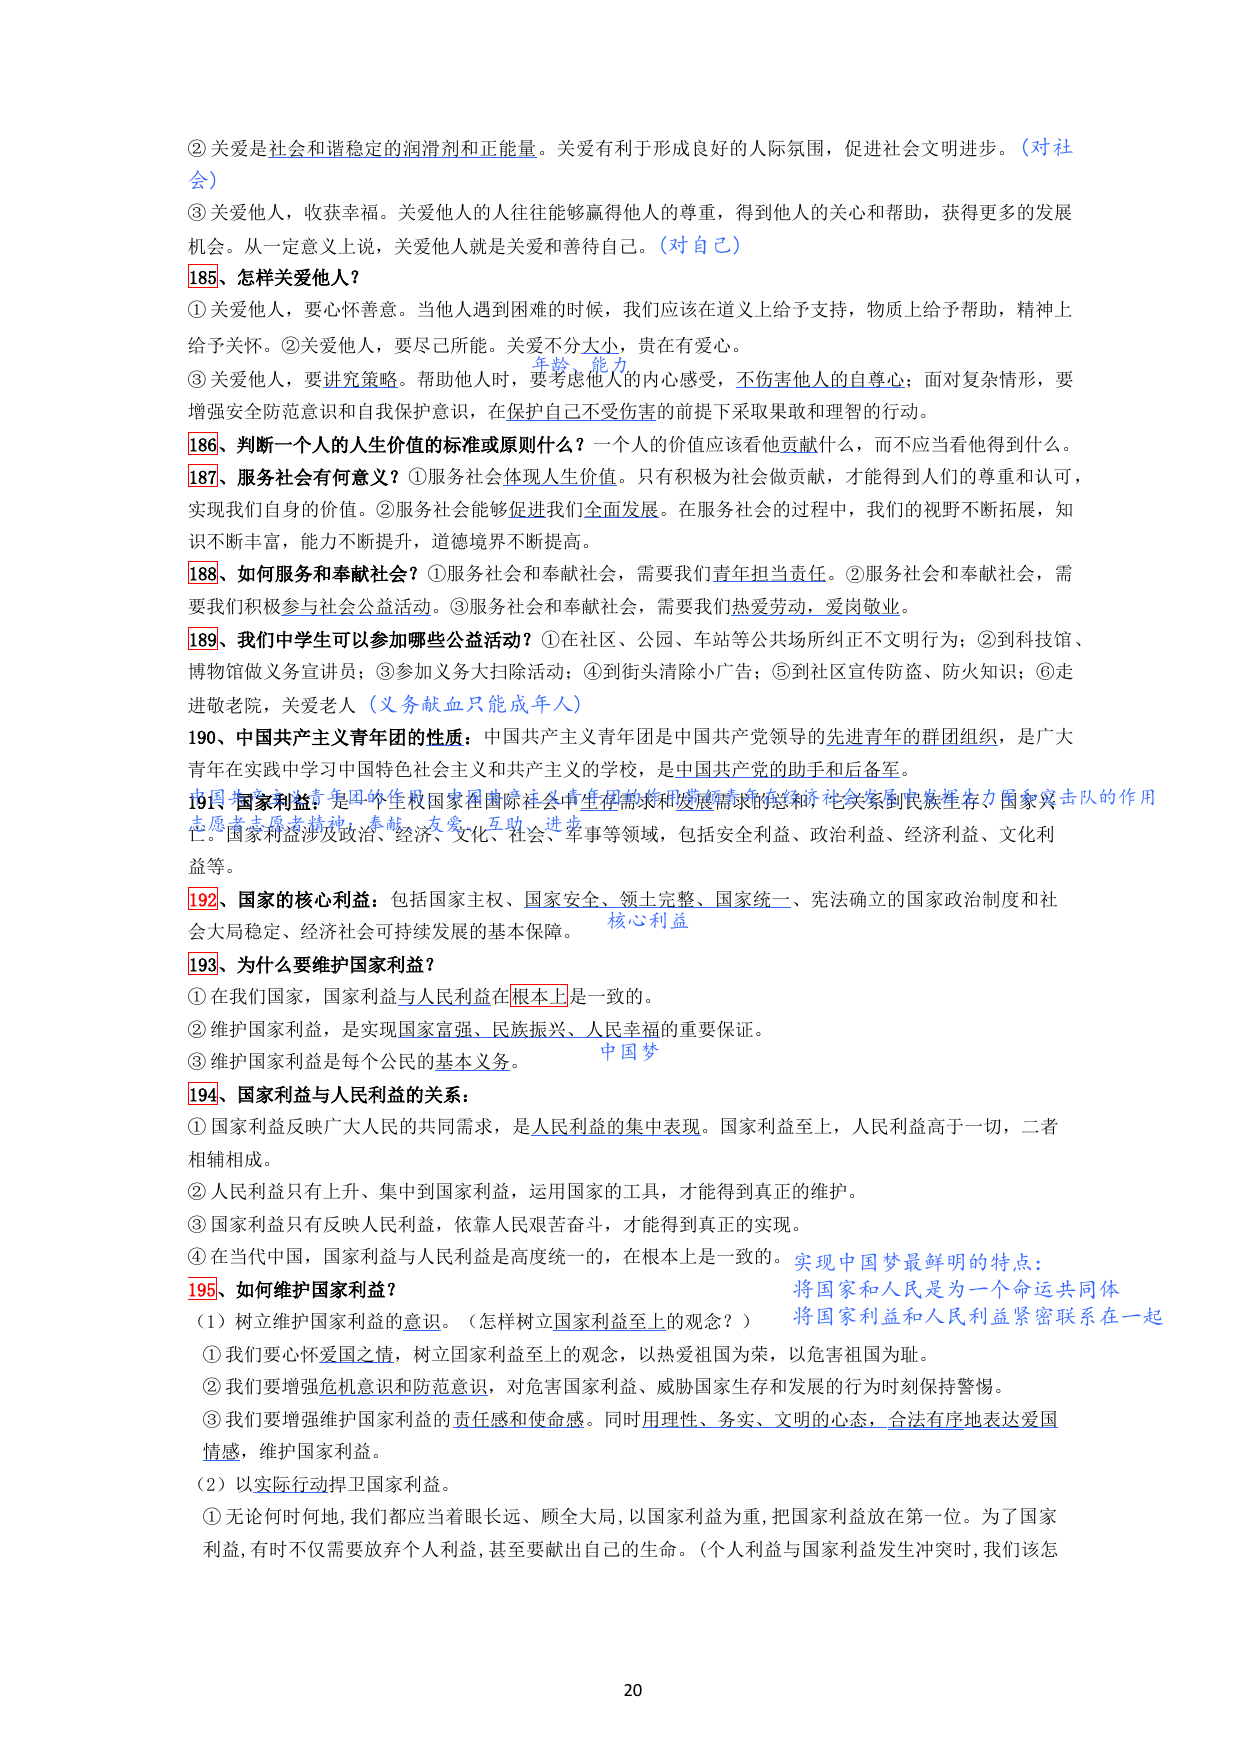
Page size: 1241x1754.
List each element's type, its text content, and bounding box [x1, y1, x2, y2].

text ②我们要增强危机意识和防范意识，对危害国家利益、威胁国家生存和发展的行为时刻保持警惕。 [202, 1369, 1059, 1402]
text ②人民利益只有上升、集中到国家利益，运用国家的工具，才能得到真正的维护。 [187, 1174, 1059, 1207]
text ①在我们国家，国家利益与人民利益在根本上是一致的。 [187, 979, 1059, 1012]
text ①关爱他人，要心怀善意。当他人遇到困难的时候，我们应该在道义上给予支持，物质上给予帮助，精神上给予关怀。②关爱他人，要尽己所能。关爱不分大小，贵在有爱心。 [187, 292, 1074, 360]
text ③关爱他人，要讲究策略。帮助他人时，要考虑他人的内心感受，不伤害他人的自尊心；面对复杂情形，要增强安全防范意识和自我保护意识，在保护自己不受伤害的前提下采取果敢和理智的行动。 [187, 362, 1074, 427]
text ③维护国家利益是每个公民的基本义务。 [187, 1044, 1059, 1077]
text 187、服务社会有何意义？①服务社会体现人生价值。只有积极为社会做贡献，才能得到人们的尊重和认可，实现我们自身的价值。②服务社会能够促进我们全面发展。在服务社会的过程中，我们的视野不断拓展，知识不断丰富，能力不断提升，道德境界不断提高。 [187, 459, 1074, 557]
text 185、怎样关爱他人？ [187, 260, 1074, 292]
text 191、国家利益：是一个主权国家在国际社会中生存需求和发展需求的总和，它关系到民族生存、国家兴亡。国家利益涉及政治、经济、文化、社会、军事等领域，包括安全利益、政治利益、经济利益、文化利益等。 [187, 784, 1059, 882]
text 195、如何维护国家利益？ [187, 1272, 1059, 1304]
text ④在当代中国，国家利益与人民利益是高度统一的，在根本上是一致的。 [187, 1239, 1059, 1272]
text 194、国家利益与人民利益的关系： [187, 1077, 1059, 1109]
text 192、国家的核心利益：包括国家主权、国家安全、领土完整、国家统一、宪法确立的国家政治制度和社会大局稳定、经济社会可持续发展的基本保障。 [187, 882, 1059, 947]
text ②维护国家利益，是实现国家富强、民族振兴、人民幸福的重要保证。 [187, 1012, 1059, 1044]
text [202, 1499, 1059, 1564]
text 188、如何服务和奉献社会？①服务社会和奉献社会，需要我们青年担当责任。②服务社会和奉献社会，需要我们积极参与社会公益活动。③服务社会和奉献社会，需要我们热爱劳动，爱岗敬业。 [187, 557, 1074, 622]
text ①国家利益反映广大人民的共同需求，是人民利益的集中表现。国家利益至上，人民利益高于一切，二者相辅相成。 [187, 1109, 1059, 1174]
text ②关爱是社会和谐稳定的润滑剂和正能量。关爱有利于形成良好的人际氛围，促进社会文明进步。(对社会) [187, 130, 1074, 195]
text 189、我们中学生可以参加哪些公益活动？①在社区、公园、车站等公共场所纠正不文明行为；②到科技馆、博物馆做义务宣讲员；③参加义务大扫除活动；④到街头清除小广告；⑤到社区宣传防盗、防火知识；⑥走进敬老院，关爱老人 (义务献血只能成年人) [187, 622, 1074, 719]
text ③关爱他人，收获幸福。关爱他人的人往往能够赢得他人的尊重，得到他人的关心和帮助，获得更多的发展机会。从一定意义上说，关爱他人就是关爱和善待自己。(对自己) [187, 195, 1074, 260]
text ③我们要增强维护国家利益的责任感和使命感。同时用理性、务实、文明的心态，合法有序地表达爱国情感，维护国家利益。 [202, 1402, 1059, 1467]
text （2）以实际行动捍卫国家利益。 [187, 1467, 1059, 1499]
text （1）树立维护国家利益的意识。（怎样树立国家利益至上的观念？） [187, 1304, 1059, 1337]
text 186、判断一个人的人生价值的标准或原则什么？一个人的价值应该看他贡献什么，而不应当看他得到什么。 [187, 427, 1074, 459]
text 193、为什么要维护国家利益？ [187, 947, 1059, 979]
text 190、中国共产主义青年团的性质：中国共产主义青年团是中国共产党领导的先进青年的群团组织，是广大青年在实践中学习中国特色社会主义和共产主义的学校，是中国共产党的助手和后备军。 [187, 719, 1074, 784]
text ③国家利益只有反映人民利益，依靠人民艰苦奋斗，才能得到真正的实现。 [187, 1207, 1059, 1239]
text ①我们要心怀爱国之情，树立囯家利益至上的观念，以热爱祖国为荣，以危害祖国为耻。 [202, 1337, 1059, 1369]
